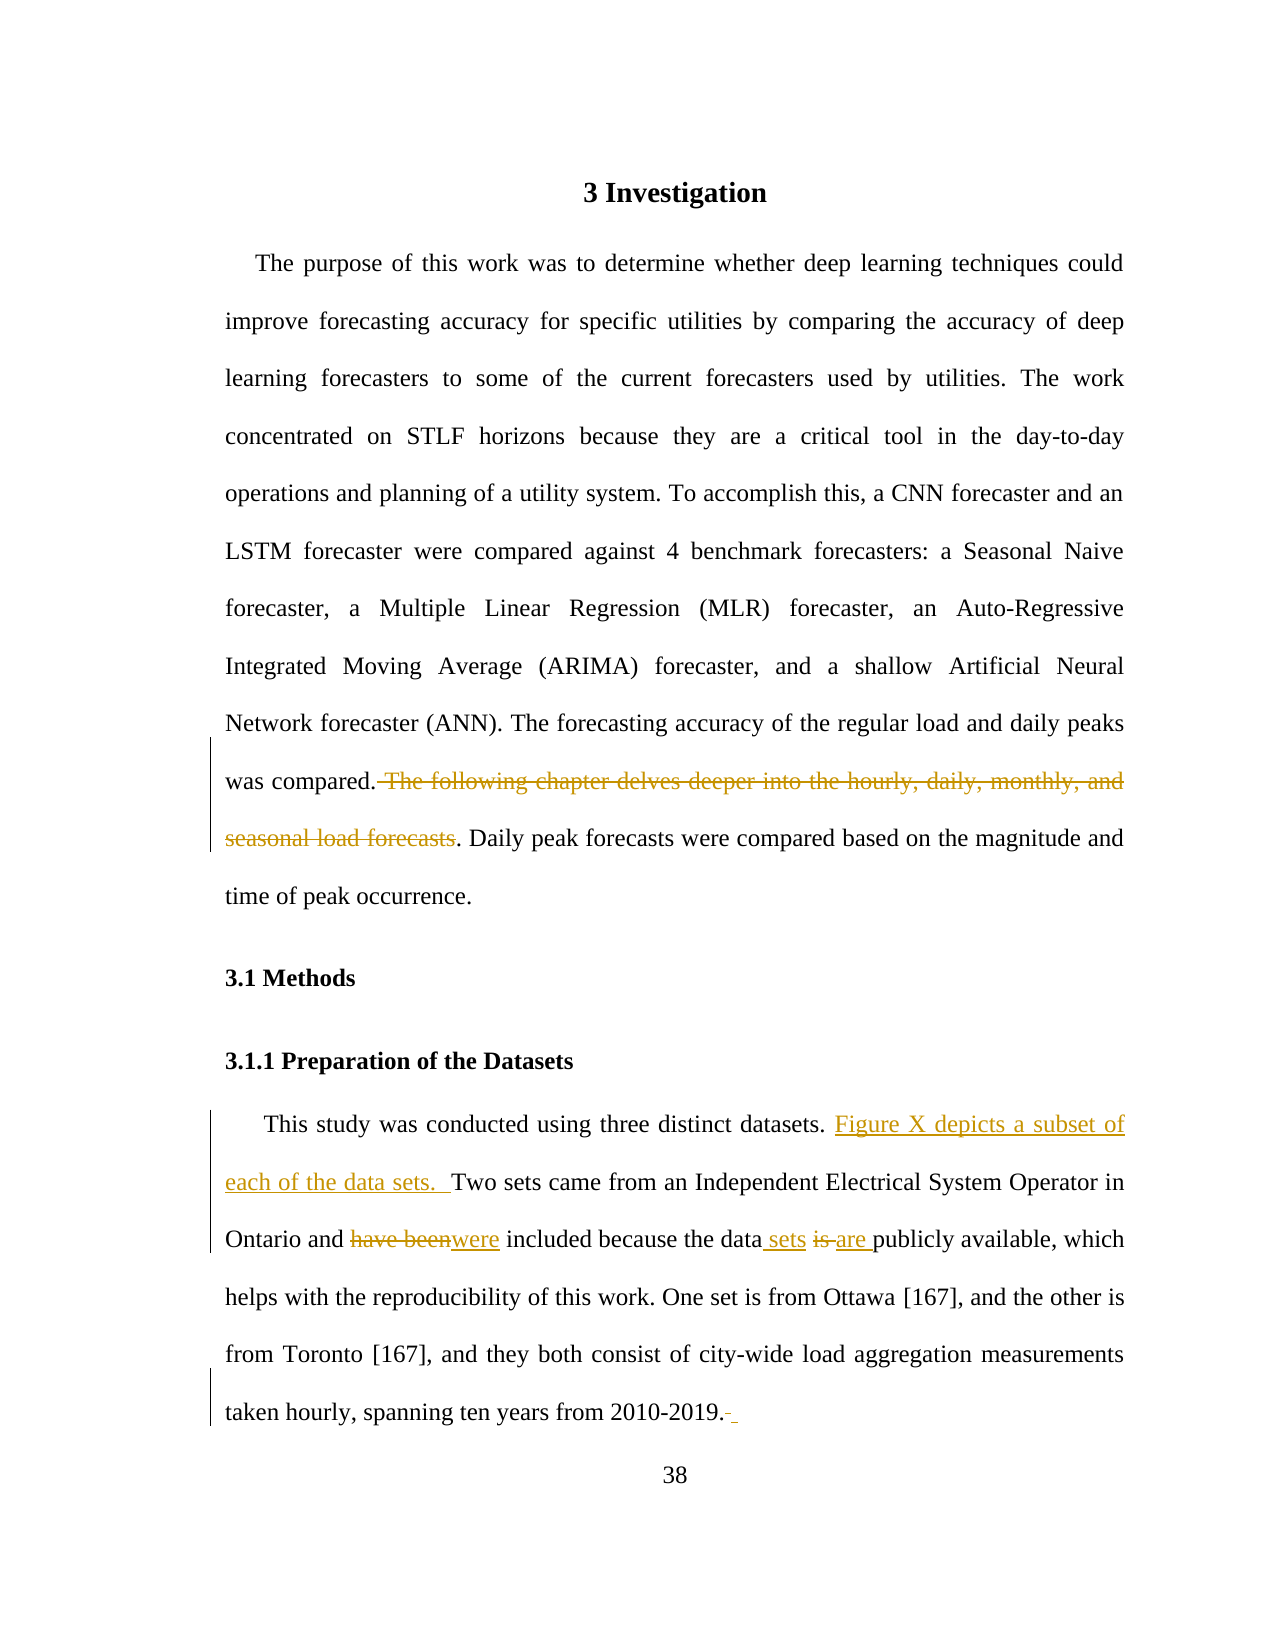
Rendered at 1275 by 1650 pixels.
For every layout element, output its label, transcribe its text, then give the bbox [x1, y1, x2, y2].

subtitle 3 Investigation [225, 175, 1125, 208]
subtitle 3.1.1 Preparation of the Datasets [225, 1046, 1125, 1074]
text This study was conducted using three distinct datasets. Two sets came from an Independent Electrical System Operator in Ontario and included because the data publicly available, which helps with the reproducibility of this work. One set is from Ottawa [167], and the other is from Toronto [167], and they both consist of city-wide load aggregation measurements taken hourly, spanning ten years from 2010-2019. [225, 1109, 1125, 1426]
subtitle 3.1 Methods [225, 963, 1125, 992]
text The purpose of this work was to determine whether deep learning techniques could improve forecasting accuracy for specific utilities by comparing the accuracy of deep learning forecasters to some of the current forecasters used by utilities. The work concentrated on STLF horizons because they are a critical tool in the day-to-day operations and planning of a utility system. To accomplish this, a CNN forecaster and an LSTM forecaster were compared against 4 benchmark forecasters: a Seasonal Naive forecaster, a Multiple Linear Regression (MLR) forecaster, an Auto-Regressive Integrated Moving Average (ARIMA) forecaster, and a shallow Artificial Neural Network forecaster (ANN). The forecasting accuracy of the regular load and daily peaks was compared.. Daily peak forecasts were compared based on the magnitude and time of peak occurrence. [225, 248, 1125, 909]
